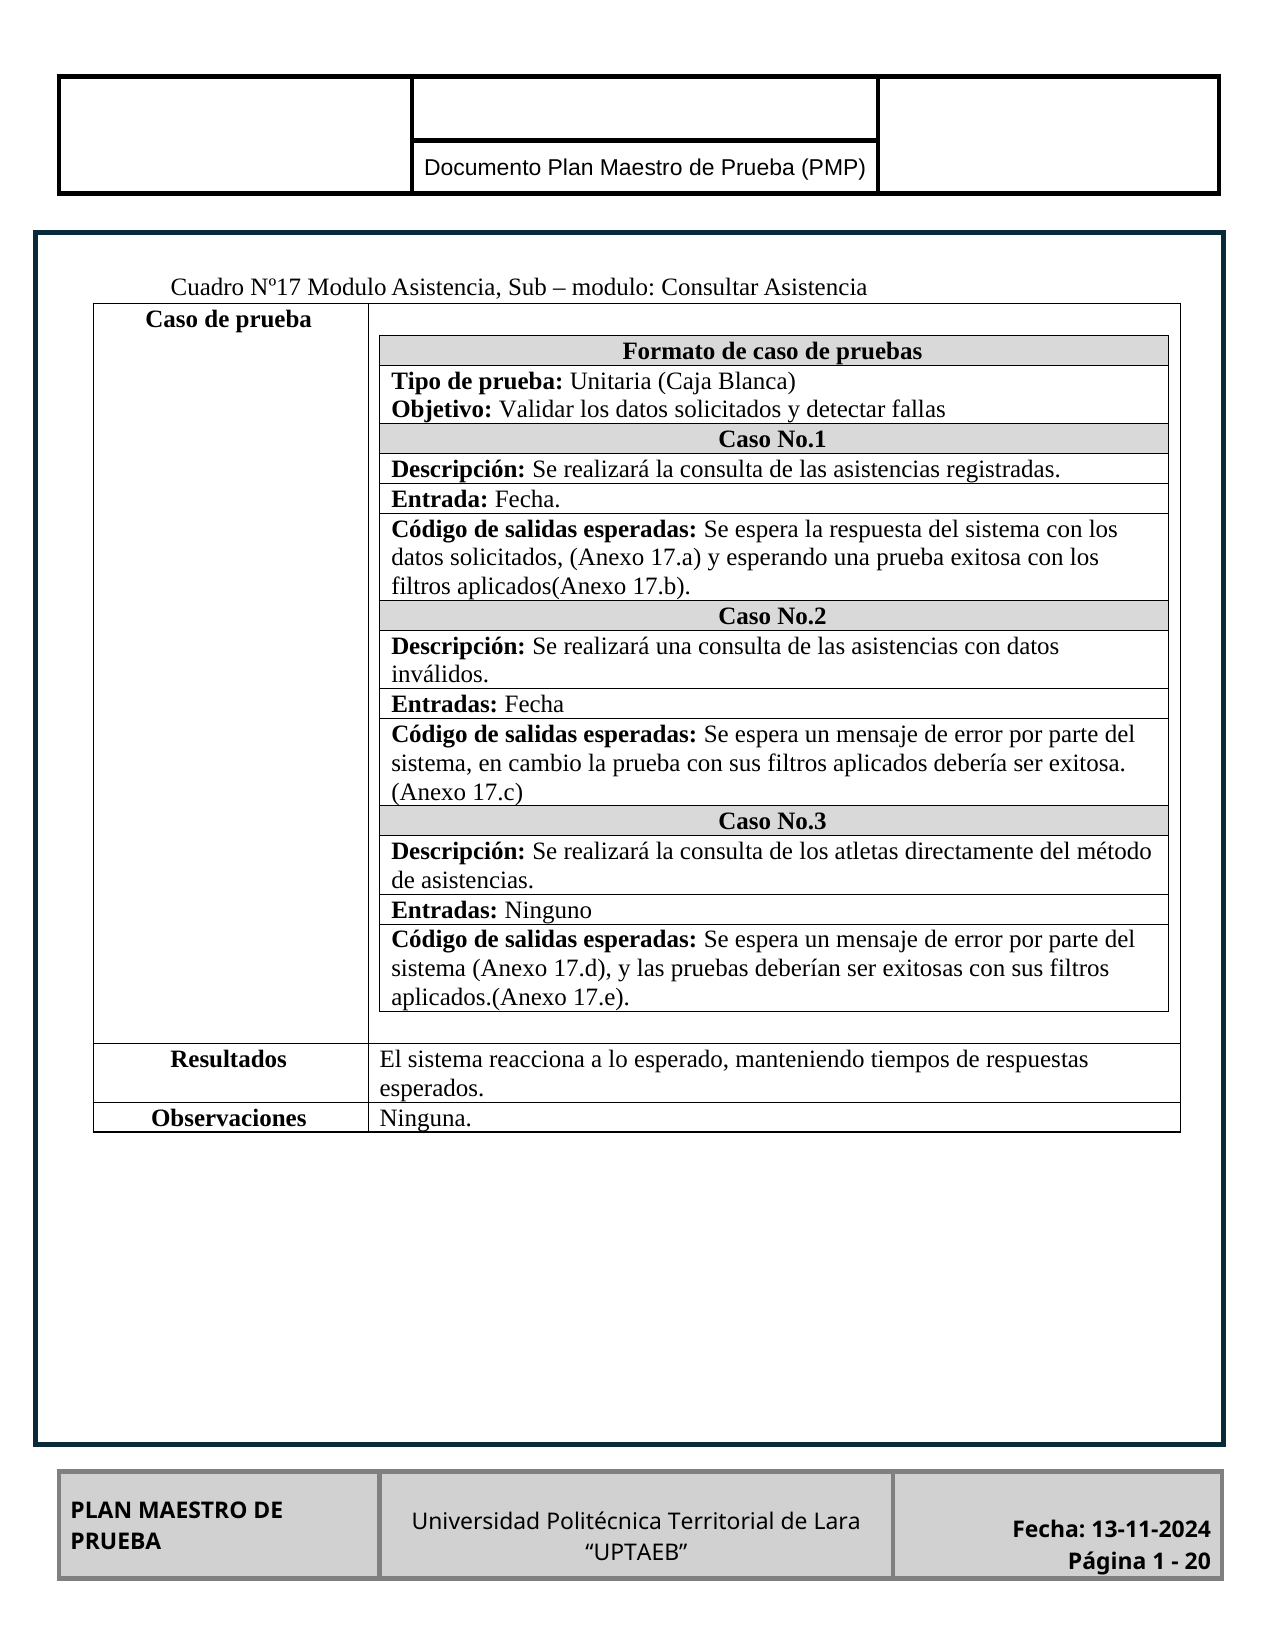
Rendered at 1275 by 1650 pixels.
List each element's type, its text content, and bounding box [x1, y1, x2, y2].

table_cell Resultados [94, 1044, 368, 1102]
table_header [369, 304, 1180, 1043]
table_cell Observaciones [94, 1103, 368, 1131]
table_cell El sistema reacciona a lo esperado, manteniendo tiempos de respuestas esperados. [369, 1044, 1180, 1102]
table_header Caso de prueba [94, 304, 368, 1043]
table_cell Ninguna. [369, 1103, 1180, 1131]
text Cuadro Nº17 Modulo Asistencia, Sub – modulo: Consultar Asistencia [170, 272, 1181, 300]
